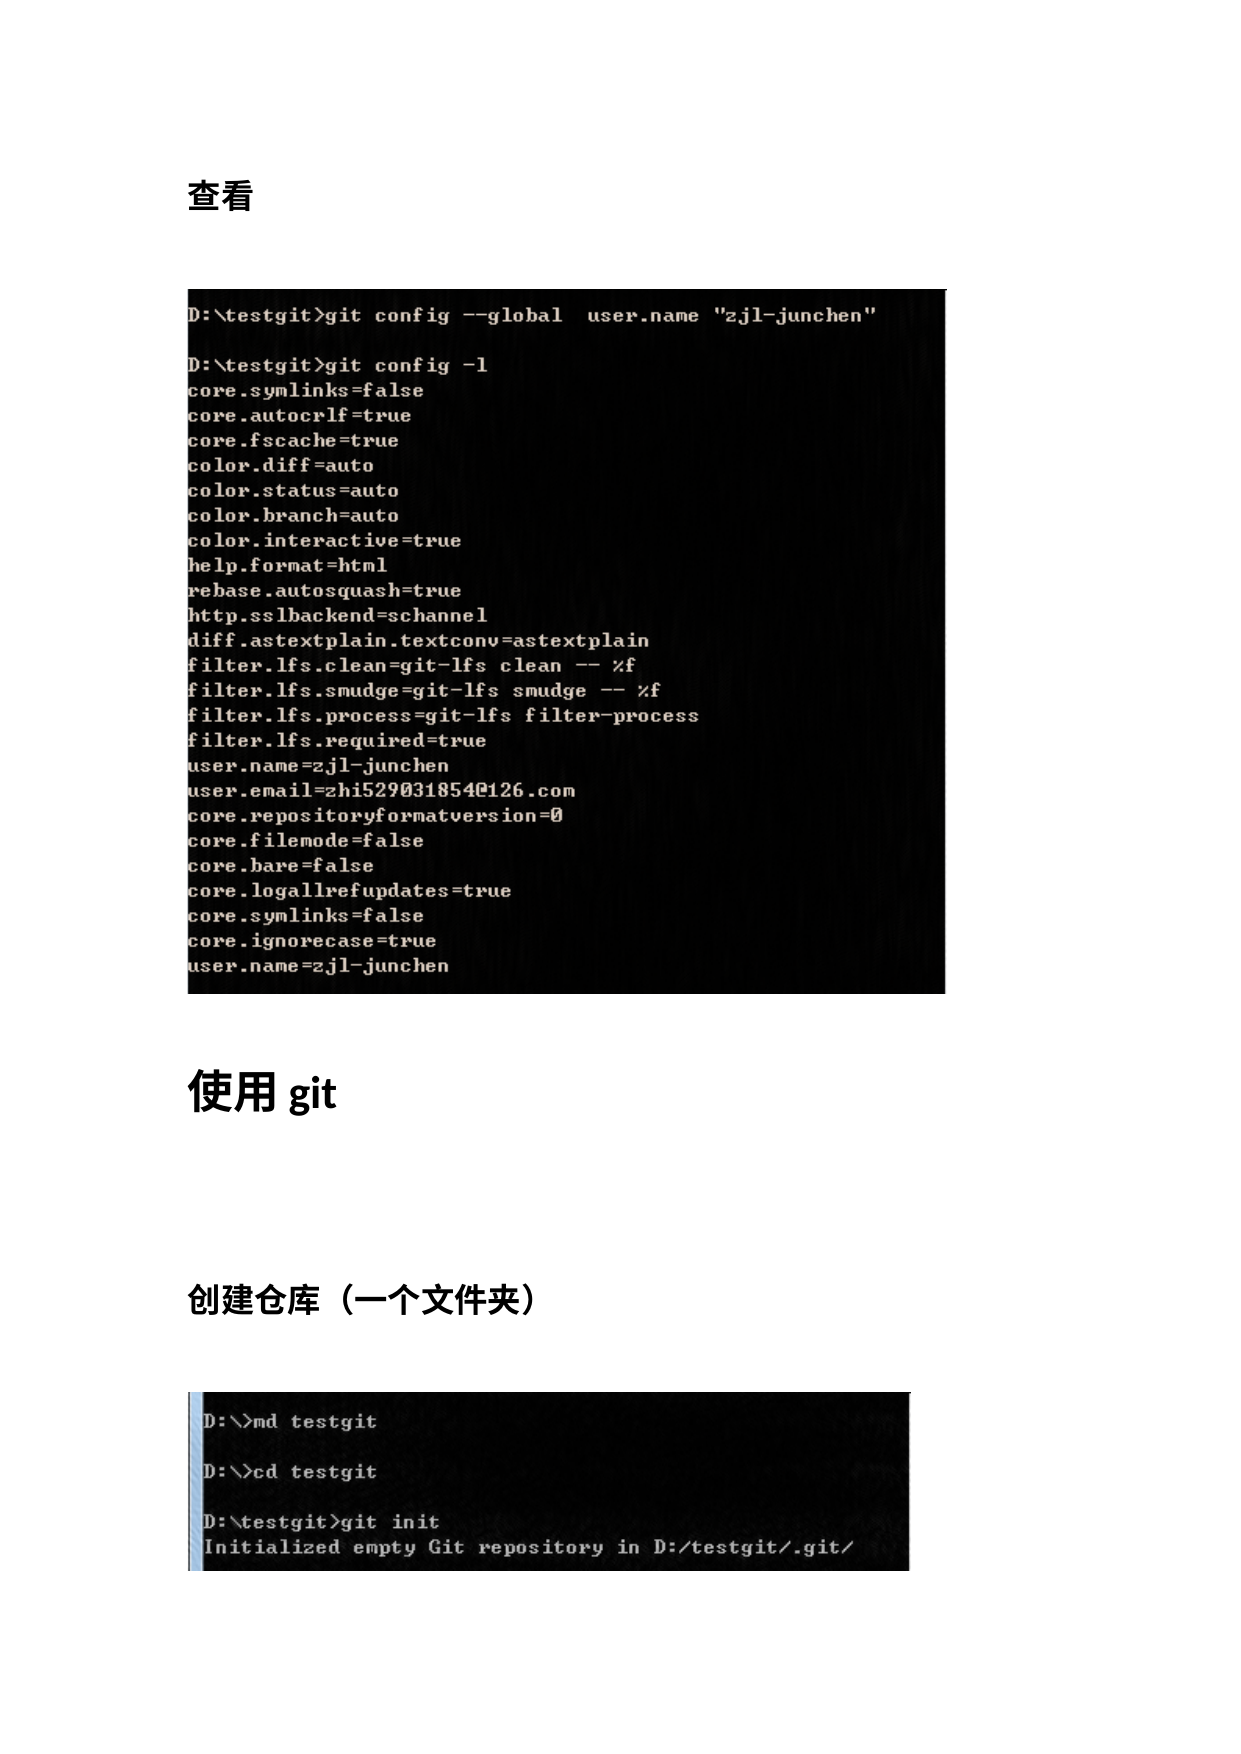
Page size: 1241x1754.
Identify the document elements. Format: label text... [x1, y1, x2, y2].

subtitle 使用git [187, 1039, 1053, 1137]
picture [187, 1392, 911, 1571]
picture [187, 289, 947, 994]
subtitle 创建仓库（一个文件夹） [187, 1265, 1053, 1330]
subtitle 查看 [187, 162, 1053, 227]
